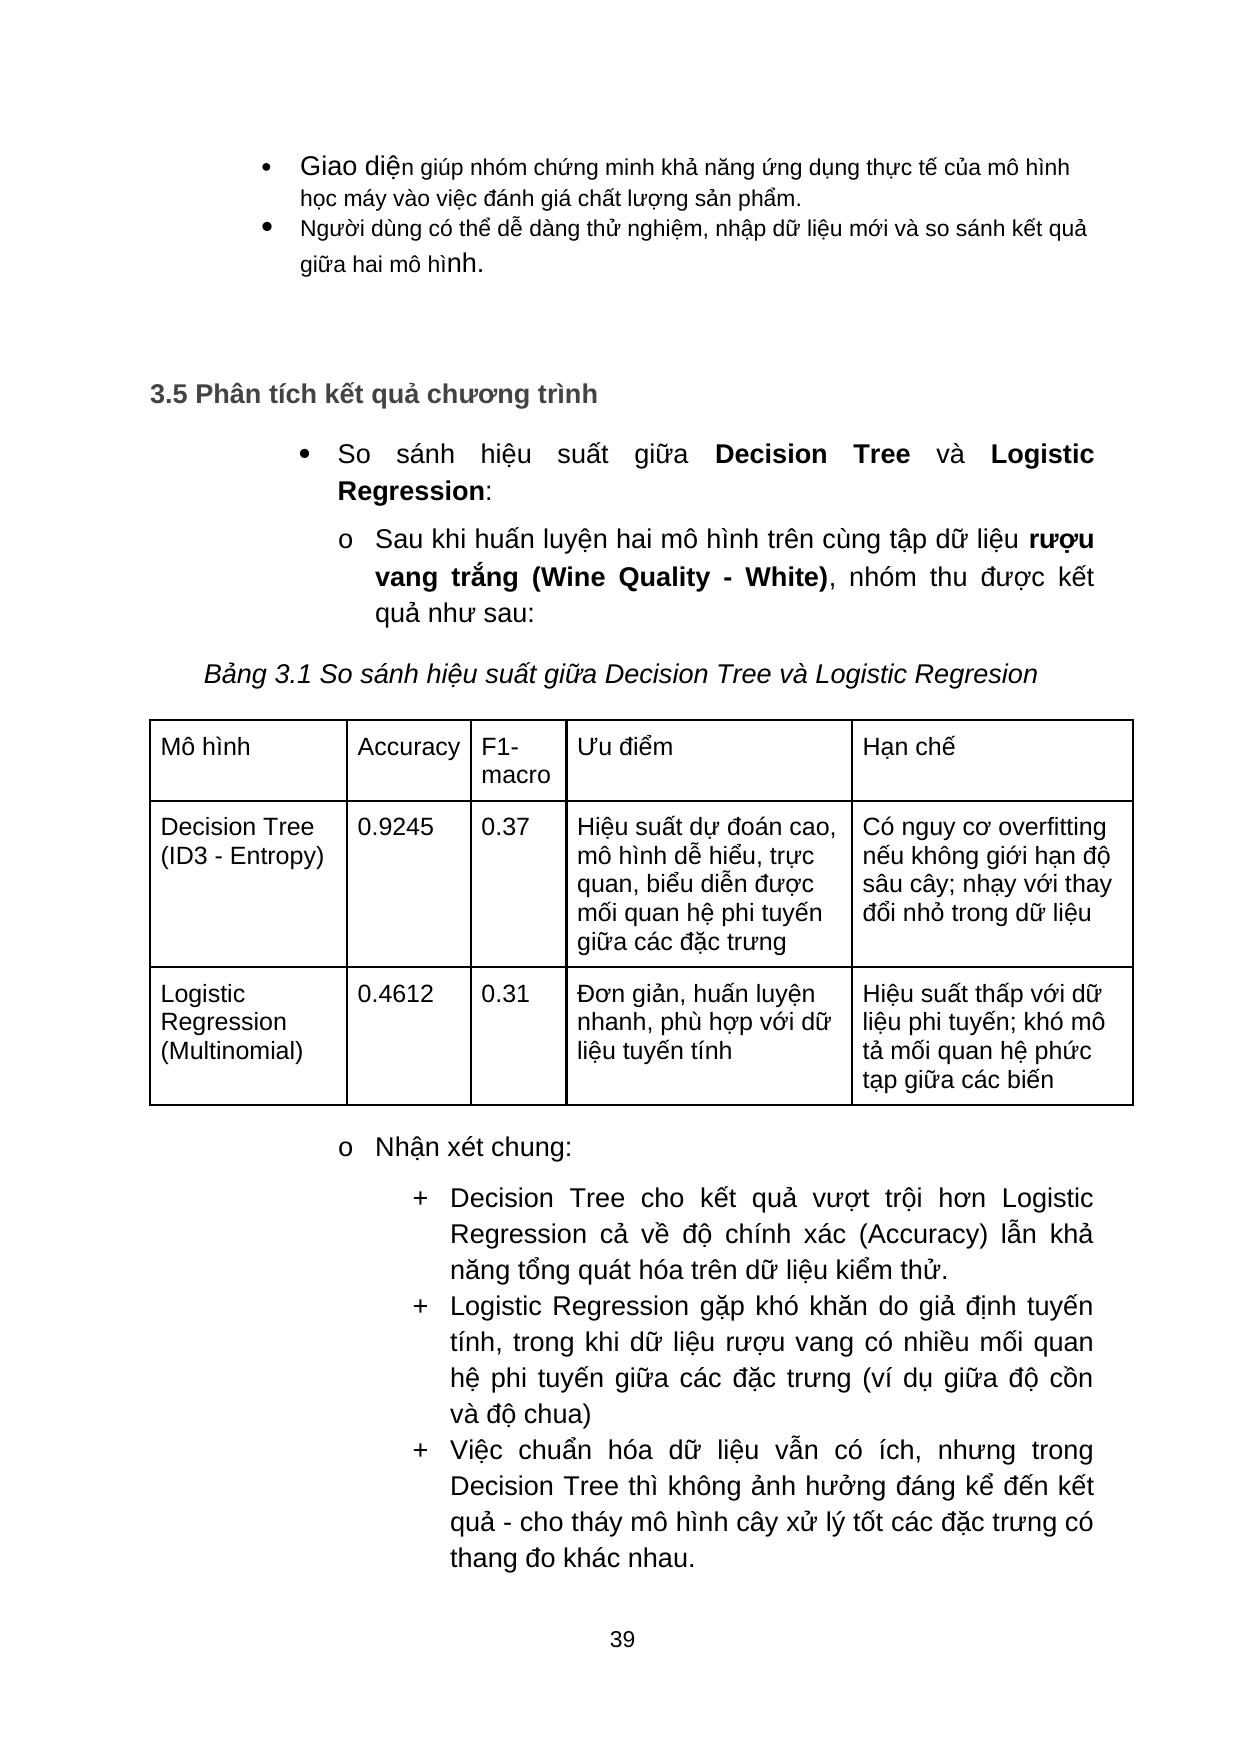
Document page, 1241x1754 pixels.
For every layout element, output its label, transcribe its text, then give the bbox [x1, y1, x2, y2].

table_cell 0.31 [472, 968, 565, 1104]
list Người dùng có thể dễ dàng thử nghiệm, nhập dữ liệu mới và so sánh kết quả giữa hai mô hình. [262, 215, 1094, 279]
table_header Mô hình [151, 721, 346, 799]
list So sánh hiệu suất giữa Decision Tree và Logistic Regression: [300, 438, 1094, 506]
table_cell Logistic Regression (Multinomial) [151, 968, 346, 1104]
text Bảng 3.1 So sánh hiệu suất giữa Decision Tree và Logistic Regresion [150, 658, 1094, 689]
table_header F1-macro [472, 721, 565, 799]
table_cell 0.9245 [348, 802, 470, 966]
list Việc chuẩn hóa dữ liệu vẫn có ích, nhưng trong Decision Tree thì không ảnh hưởng đáng kể đến kết quả - cho tháy mô hình cây xử lý tốt các đặc trưng có thang đo khác nhau. [412, 1434, 1094, 1573]
table_cell Hiệu suất thấp với dữ liệu phi tuyến; khó mô tả mối quan hệ phức tạp giữa các biến [853, 968, 1132, 1104]
list Nhận xét chung: [337, 1131, 1094, 1165]
table_cell 0.37 [472, 802, 565, 966]
list Sau khi huấn luyện hai mô hình trên cùng tập dữ liệu rượu vang trắng (Wine Quality - White), nhóm thu được kết quả như sau: [337, 523, 1094, 628]
table_cell Hiệu suất dự đoán cao, mô hình dễ hiểu, trực quan, biểu diễn được mối quan hệ phi tuyến giữa các đặc trưng [568, 802, 851, 966]
table_cell Đơn giản, huấn luyện nhanh, phù hợp với dữ liệu tuyến tính [568, 968, 851, 1104]
table_header Accuracy [348, 721, 470, 799]
list Giao diện giúp nhóm chứng minh khả năng ứng dụng thực tế của mô hình học máy vào việc đánh giá chất lượng sản phẩm. [262, 150, 1094, 211]
list Logistic Regression gặp khó khăn do giả định tuyến tính, trong khi dữ liệu rượu vang có nhiều mối quan hệ phi tuyến giữa các đặc trưng (ví dụ giữa độ cồn và độ chua) [412, 1290, 1094, 1429]
table_cell Decision Tree (ID3 - Entropy) [151, 802, 346, 966]
list Decision Tree cho kết quả vượt trội hơn Logistic Regression cả về độ chính xác (Accuracy) lẫn khả năng tổng quát hóa trên dữ liệu kiểm thử. [412, 1182, 1094, 1285]
subtitle 3.5 Phân tích kết quả chương trình [150, 378, 1094, 409]
table_cell Có nguy cơ overfitting nếu không giới hạn độ sâu cây; nhạy với thay đổi nhỏ trong dữ liệu [853, 802, 1132, 966]
table_header Hạn chế [853, 721, 1132, 799]
table_cell 0.4612 [348, 968, 470, 1104]
table_header Ưu điểm [568, 721, 851, 799]
